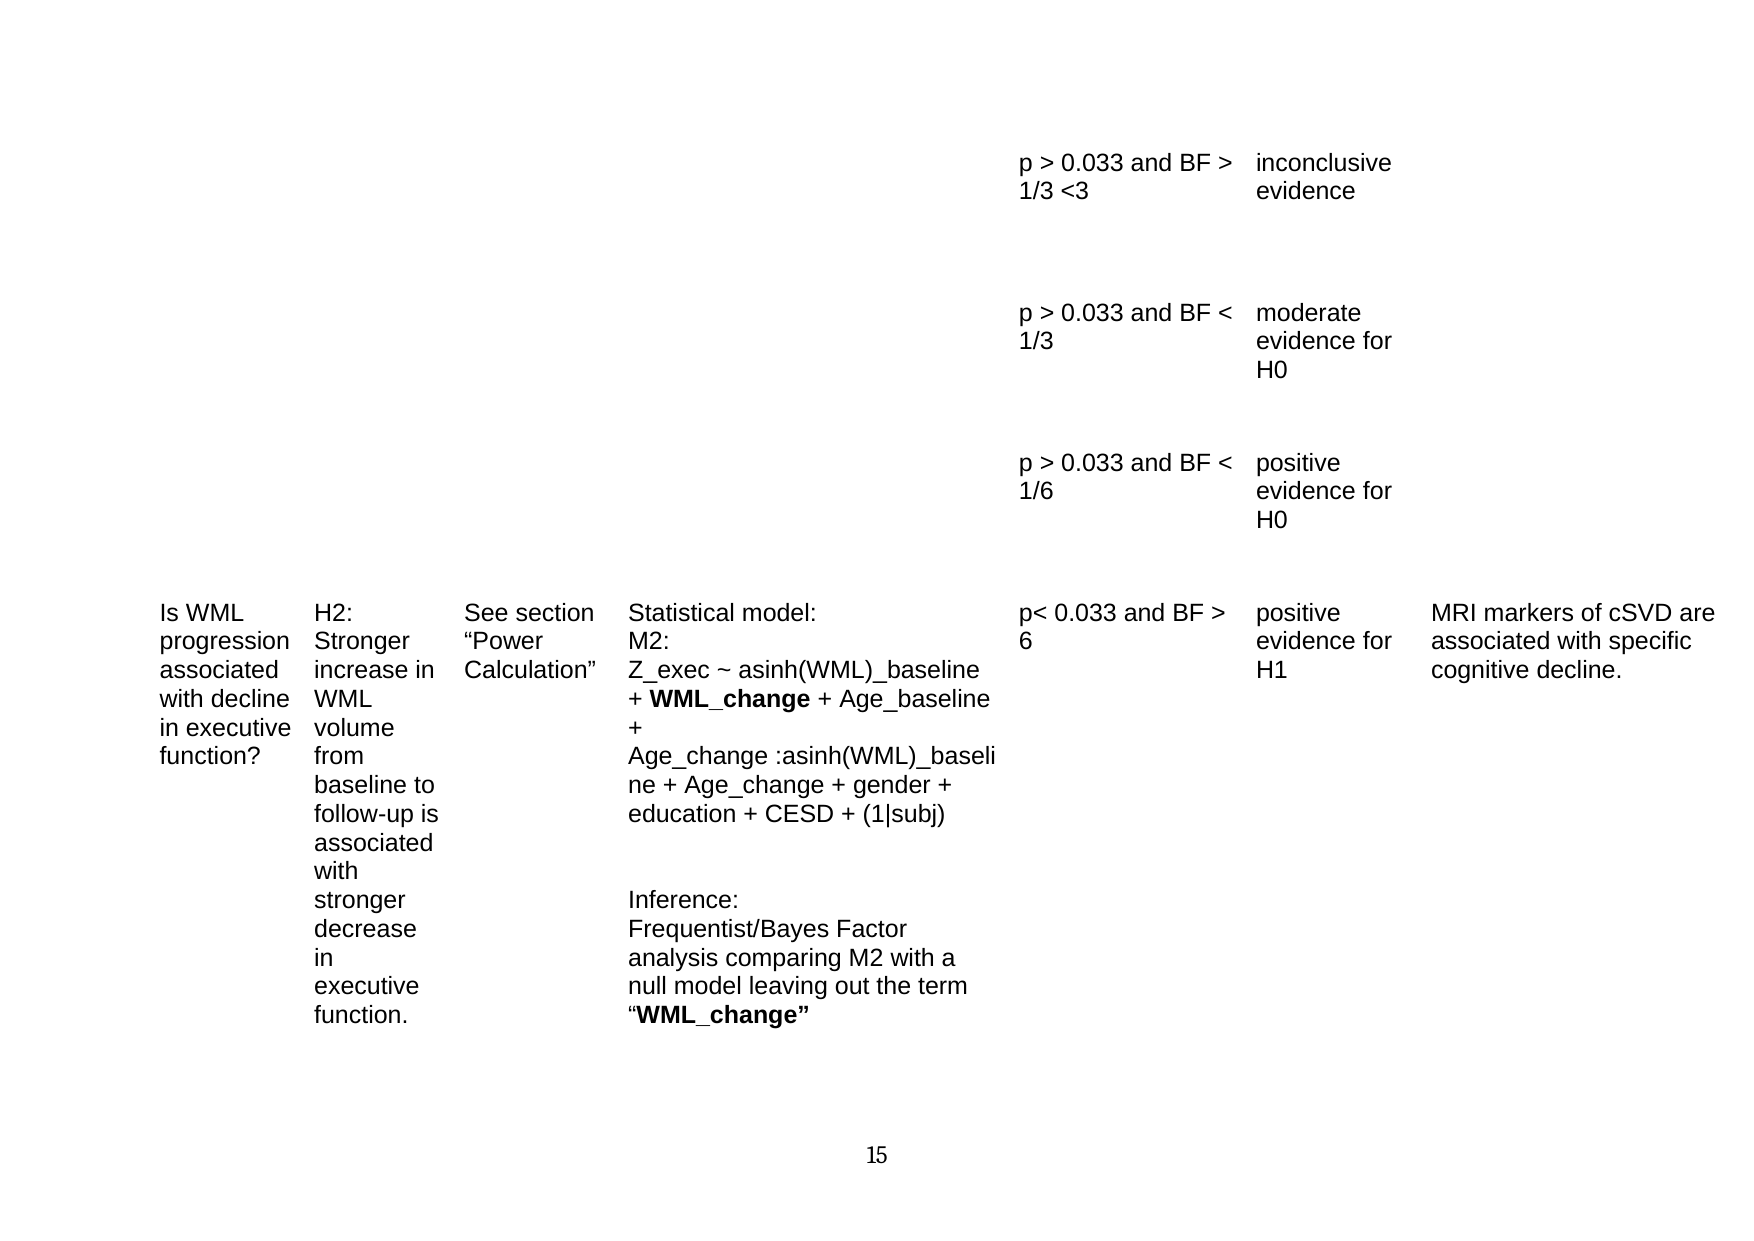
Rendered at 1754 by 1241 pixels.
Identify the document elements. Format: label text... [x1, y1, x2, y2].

table_cell p< 0.033 and BF > 6 [1008, 598, 1244, 1029]
table_cell moderate evidence for H0 [1245, 298, 1419, 448]
table_cell H2: Stronger increase in WML volume from baseline to follow-up is associated with stronger decrease in executive function. [303, 598, 453, 1029]
table_cell MRI markers of cSVD are associated with specific cognitive decline. [1420, 598, 1728, 1029]
table_cell See section “Power Calculation” [453, 598, 617, 1029]
table_cell Is WML progression associated with decline in executive function? [148, 598, 303, 1029]
table_cell p > 0.033 and BF < 1/6 [1008, 448, 1244, 598]
table_cell Statistical model: M2: Z_exec ~ asinh(WML)_baseline + WML_change + Age_baseline + Age_change :asinh(WML)_baseline + Age_change + gender + education + CESD + (1|subj) Inference: Frequentist/Bayes Factor analysis comparing M2 with a null model leaving out the term “WML_change” [617, 598, 1007, 1029]
table_cell inconclusive evidence [1245, 148, 1419, 298]
table_cell positive evidence for H0 [1245, 448, 1419, 598]
table_cell p > 0.033 and BF < 1/3 [1008, 298, 1244, 448]
table_cell positive evidence for H1 [1245, 598, 1419, 1029]
table_cell p > 0.033 and BF > 1/3 <3 [1008, 148, 1244, 298]
